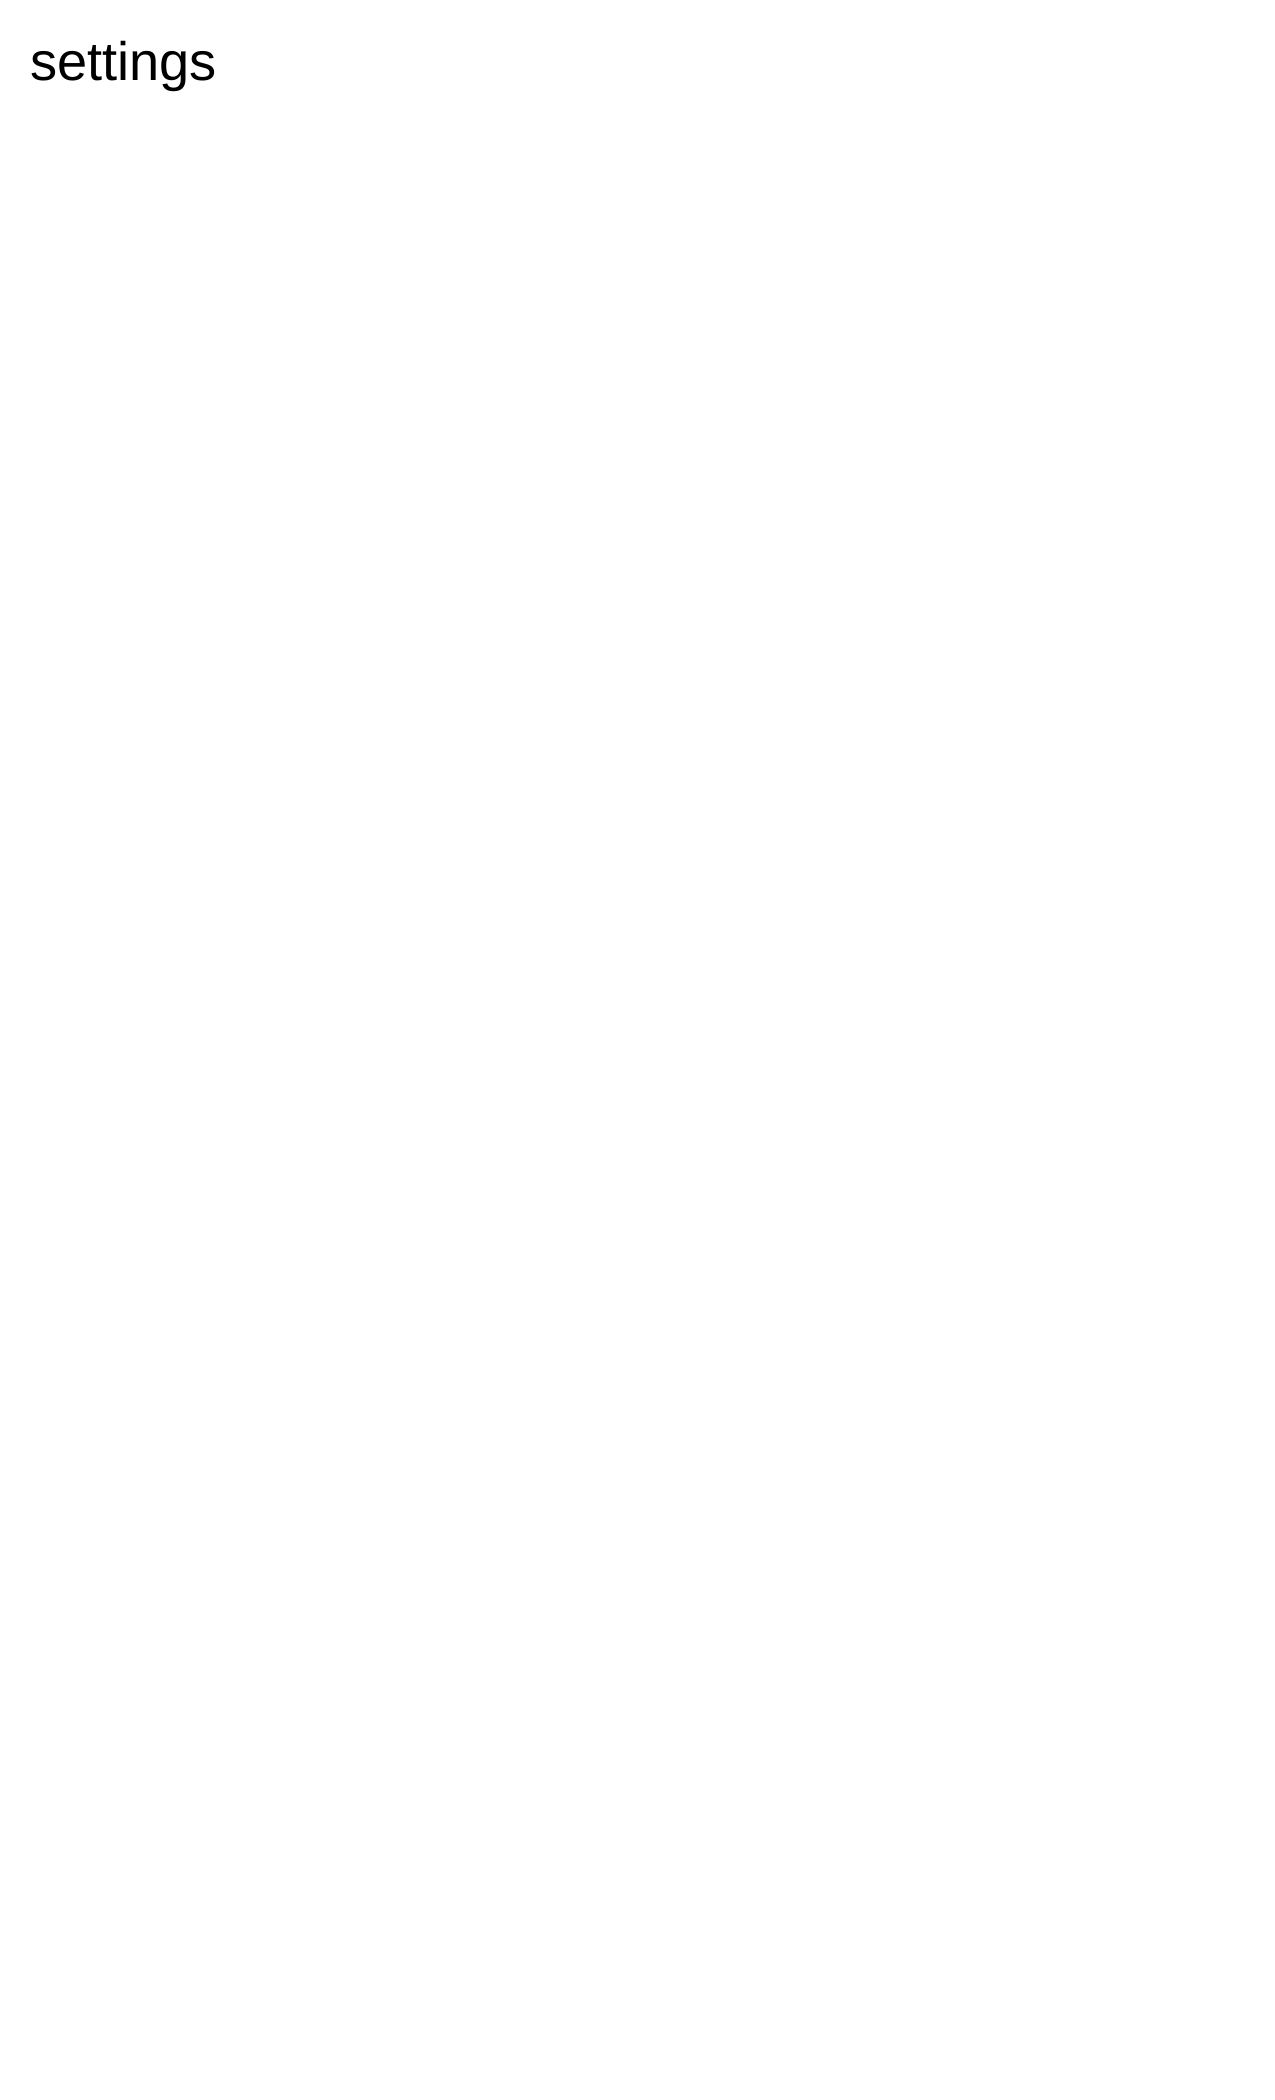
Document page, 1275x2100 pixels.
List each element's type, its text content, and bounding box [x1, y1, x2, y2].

title settings [30, 30, 1245, 92]
